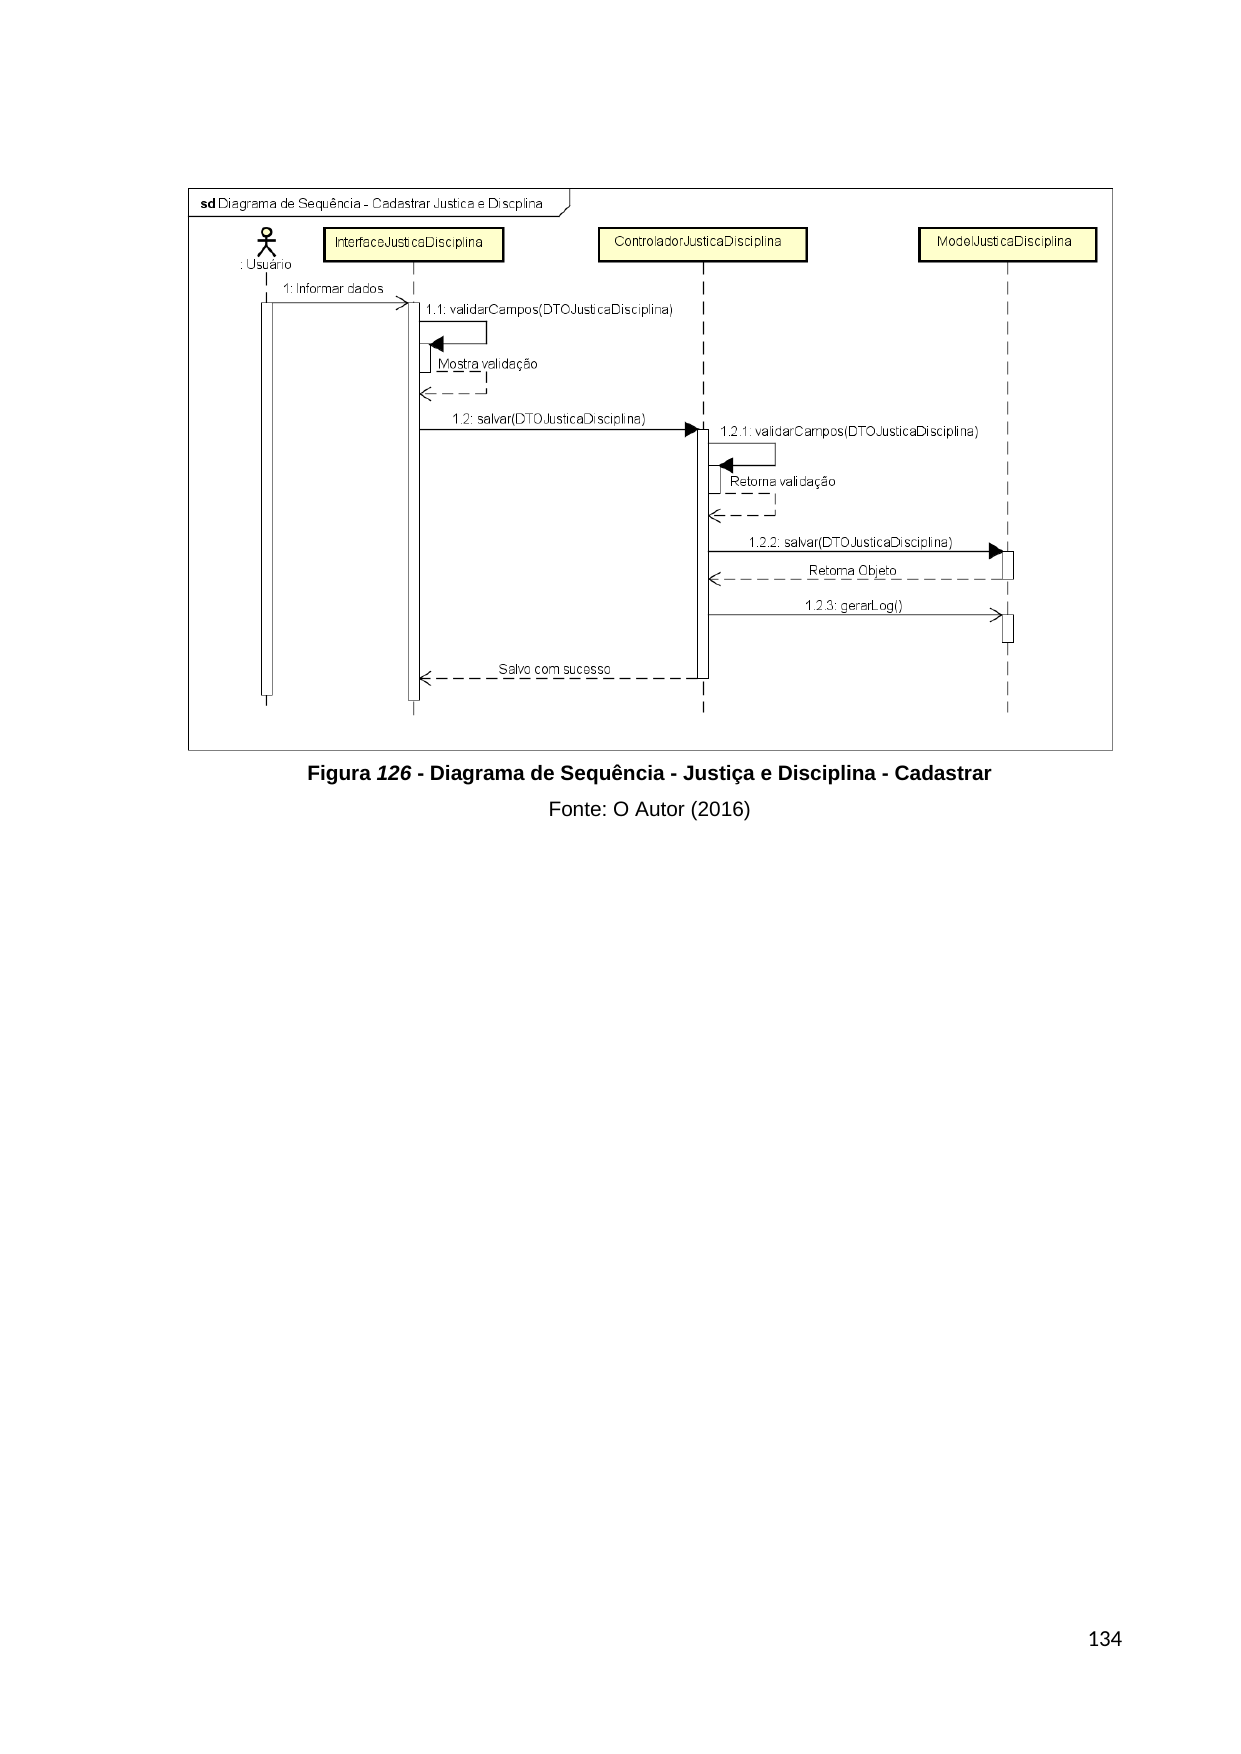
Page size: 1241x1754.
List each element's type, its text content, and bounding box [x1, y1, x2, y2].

text Figura 126 - Diagrama de Sequência - Justiça e Disciplina - Cadastrar [177, 761, 1122, 784]
text Fonte: O Autor (2016) [177, 797, 1122, 821]
picture [177, 177, 1123, 761]
